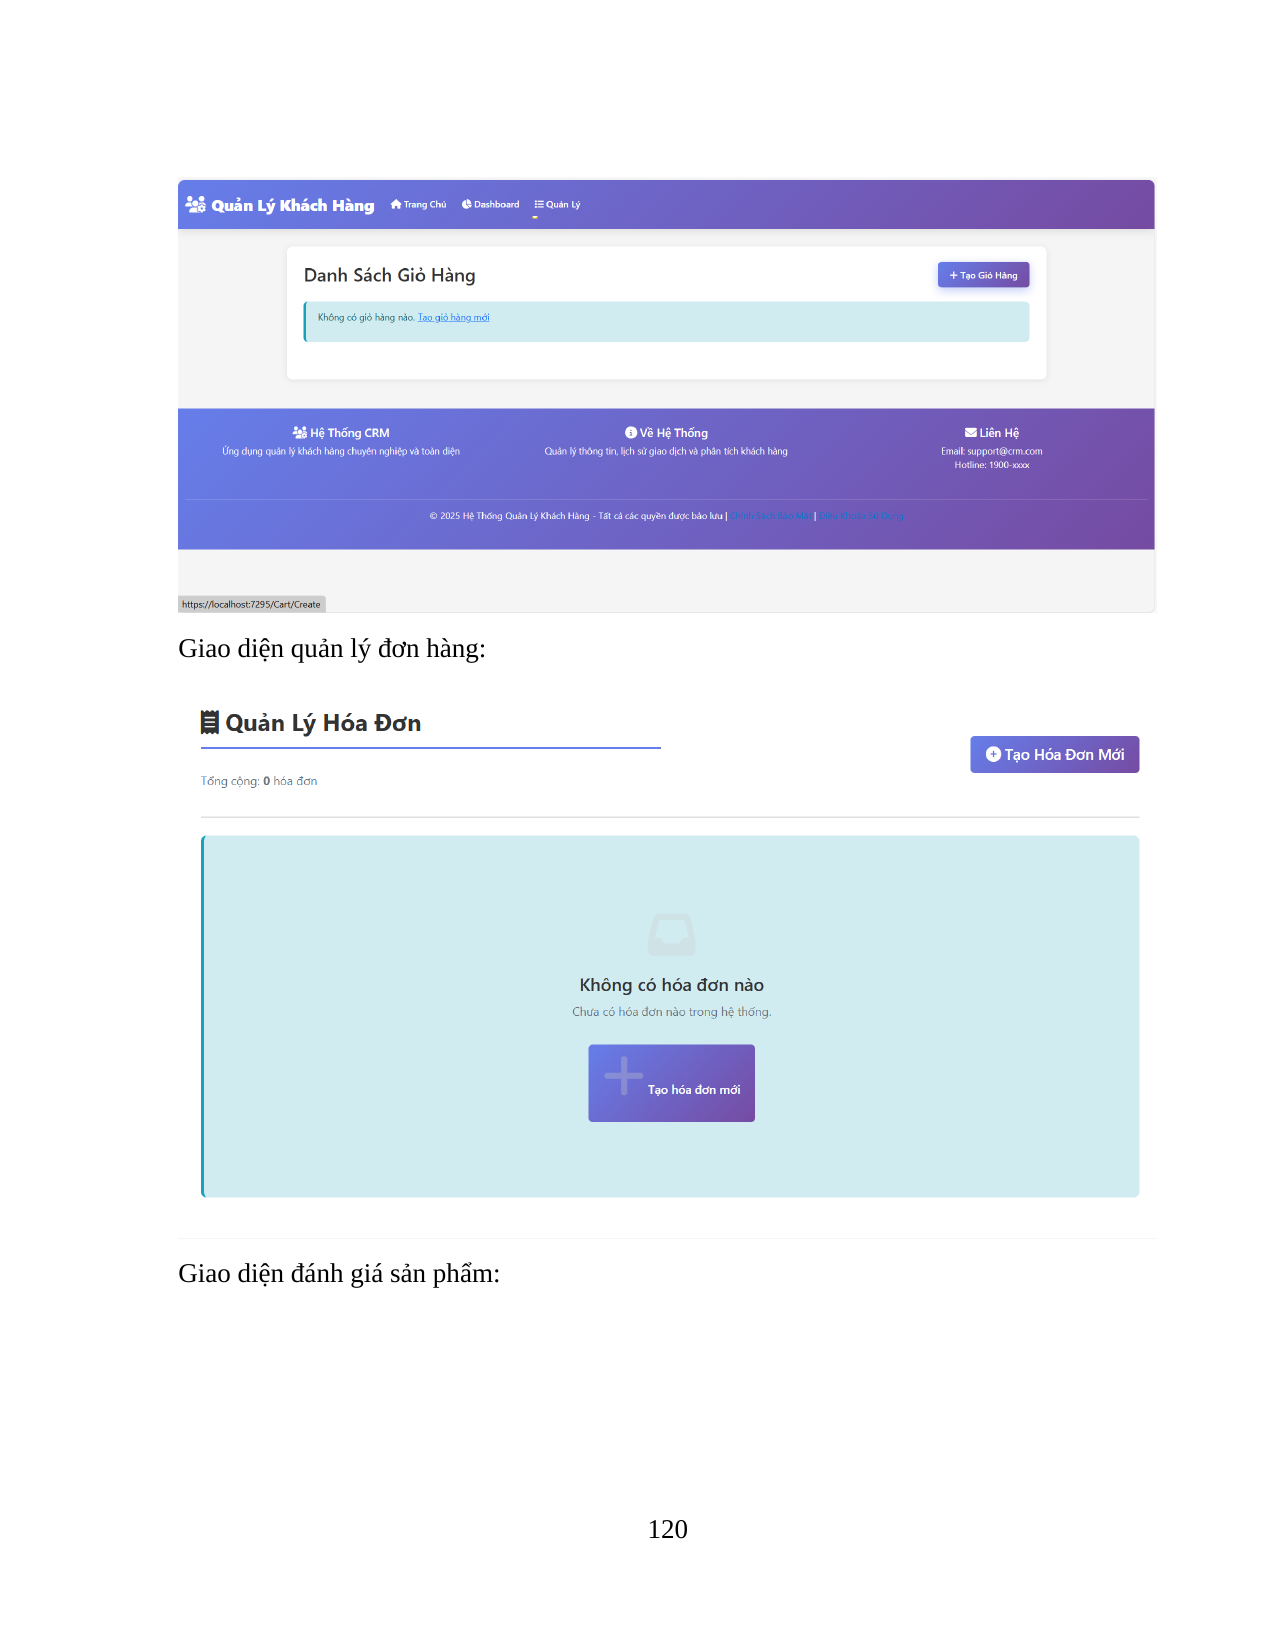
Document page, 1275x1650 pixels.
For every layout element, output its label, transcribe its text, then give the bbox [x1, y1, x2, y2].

text Giao diện quản lý đơn hàng: [178, 632, 1157, 663]
picture [178, 177, 1157, 613]
picture [178, 681, 1157, 1239]
text Giao diện đánh giá sản phẩm: [178, 1257, 1157, 1288]
